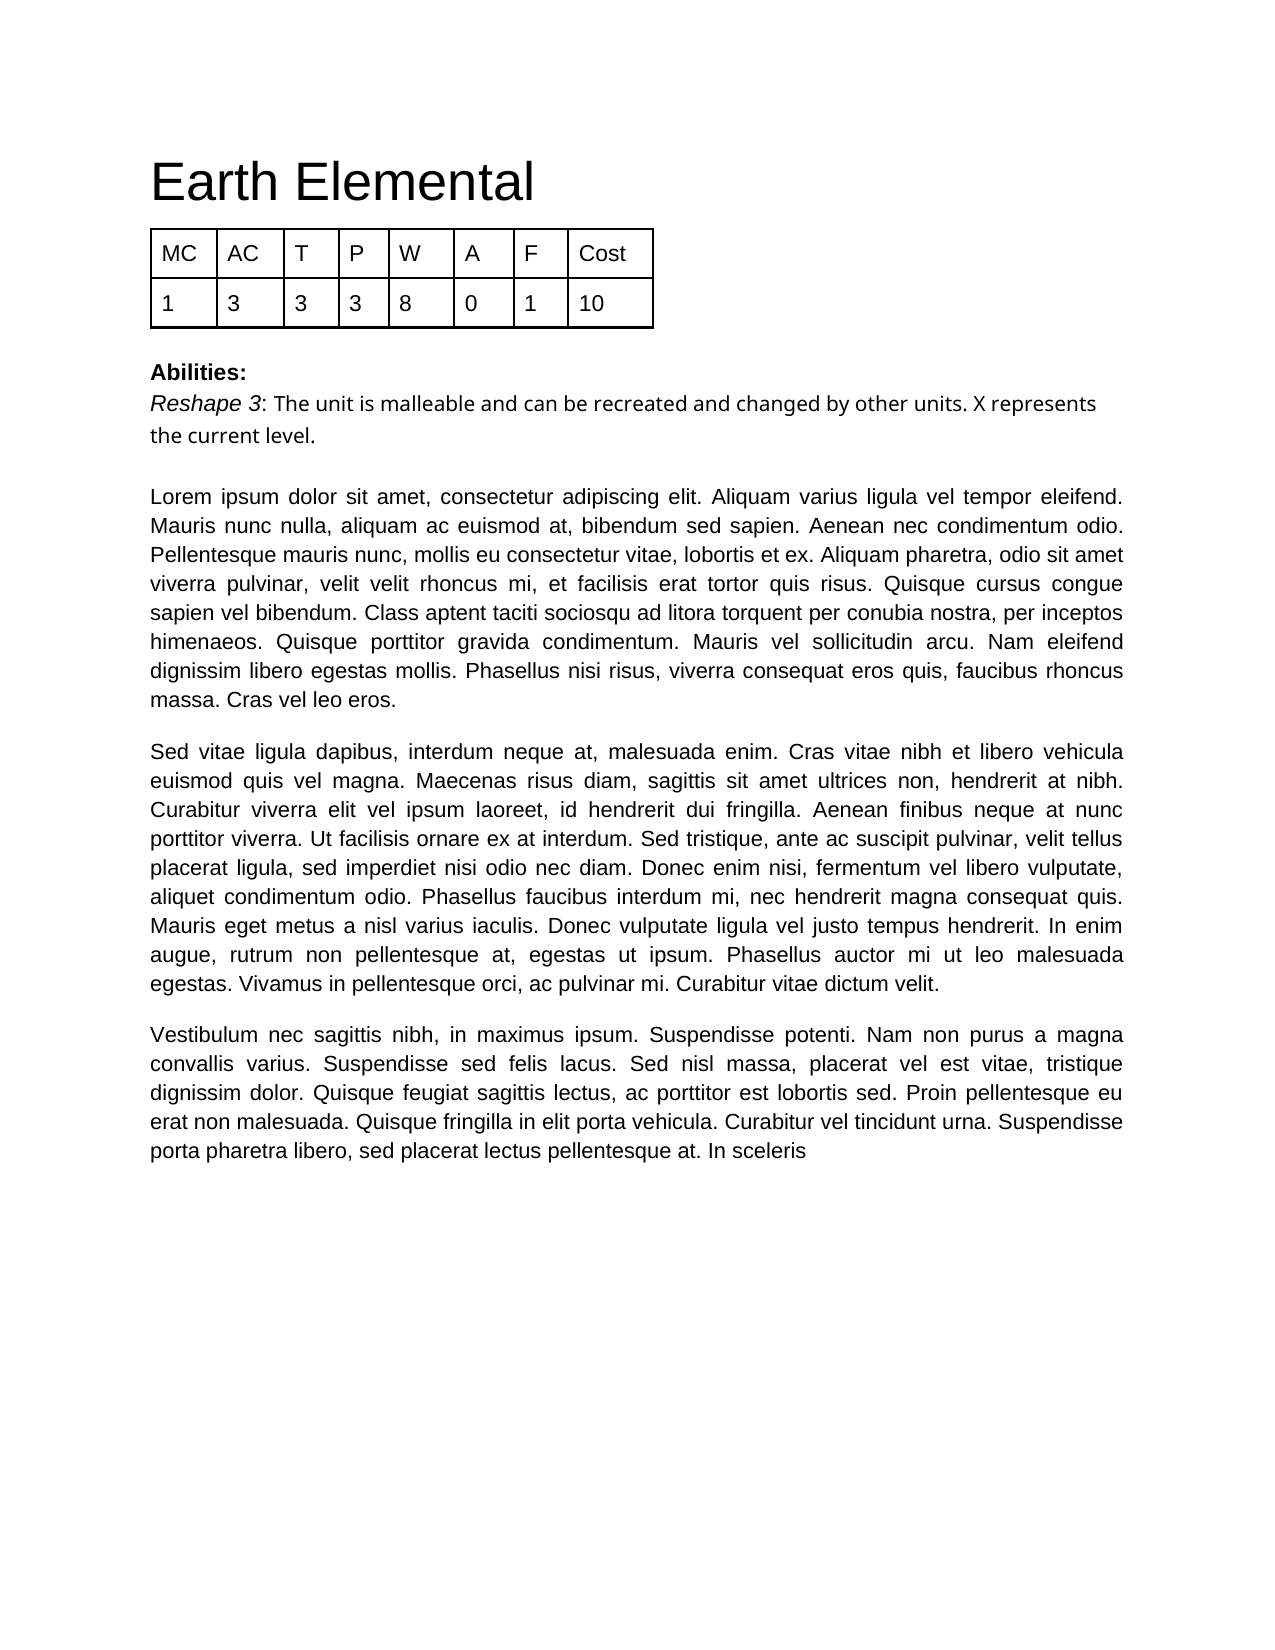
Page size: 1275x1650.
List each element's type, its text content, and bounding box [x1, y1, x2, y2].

table_header W [390, 230, 453, 277]
table_header AC [218, 230, 283, 277]
text Vestibulum nec sagittis nibh, in maximus ipsum. Suspendisse potenti. Nam non purus a magna convallis varius. Suspendisse sed felis lacus. Sed nisl massa, placerat vel est vitae, tristique dignissim dolor. Quisque feugiat sagittis lectus, ac porttitor est lobortis sed. Proin pellentesque eu erat non malesuada. Quisque fringilla in elit porta vehicula. Curabitur vel tincidunt urna. Suspendisse porta pharetra libero, sed placerat lectus pellentesque at. In sceleris [150, 1022, 1125, 1163]
text Abilities: [150, 359, 1125, 385]
table_header T [285, 230, 338, 277]
text Sed vitae ligula dapibus, interdum neque at, malesuada enim. Cras vitae nibh et libero vehicula euismod quis vel magna. Maecenas risus diam, sagittis sit amet ultrices non, hendrerit at nibh. Curabitur viverra elit vel ipsum laoreet, id hendrerit dui fringilla. Aenean finibus neque at nunc porttitor viverra. Ut facilisis ornare ex at interdum. Sed tristique, ante ac suscipit pulvinar, velit tellus placerat ligula, sed imperdiet nisi odio nec diam. Donec enim nisi, fermentum vel libero vulputate, aliquet condimentum odio. Phasellus faucibus interdum mi, nec hendrerit magna consequat quis. Mauris eget metus a nisl varius iaculis. Donec vulputate ligula vel justo tempus hendrerit. In enim augue, rutrum non pellentesque at, egestas ut ipsum. Phasellus auctor mi ut leo malesuada egestas. Vivamus in pellentesque orci, ac pulvinar mi. Curabitur vitae dictum velit. [150, 739, 1125, 996]
table_cell 1 [515, 279, 567, 326]
table_cell 0 [455, 279, 513, 326]
table_cell 3 [285, 279, 338, 326]
table_header MC [152, 230, 216, 277]
table_header A [455, 230, 513, 277]
table_header P [340, 230, 388, 277]
table_cell 3 [218, 279, 283, 326]
table_cell 8 [390, 279, 453, 326]
table_cell 1 [152, 279, 216, 326]
text Lorem ipsum dolor sit amet, consectetur adipiscing elit. Aliquam varius ligula vel tempor eleifend. Mauris nunc nulla, aliquam ac euismod at, bibendum sed sapien. Aenean nec condimentum odio. Pellentesque mauris nunc, mollis eu consectetur vitae, lobortis et ex. Aliquam pharetra, odio sit amet viverra pulvinar, velit velit rhoncus mi, et facilisis erat tortor quis risus. Quisque cursus congue sapien vel bibendum. Class aptent taciti sociosqu ad litora torquent per conubia nostra, per inceptos himenaeos. Quisque porttitor gravida condimentum. Mauris vel sollicitudin arcu. Nam eleifend dignissim libero egestas mollis. Phasellus nisi risus, viverra consequat eros quis, faucibus rhoncus massa. Cras vel leo eros. [150, 484, 1125, 712]
table_cell 10 [569, 279, 652, 326]
table_header Cost [569, 230, 652, 277]
title Earth Elemental [150, 150, 1125, 212]
text Reshape 3: The unit is malleable and can be recreated and changed by other units. X represents the current level. [150, 389, 1125, 450]
table_cell 3 [340, 279, 388, 326]
table_header F [515, 230, 567, 277]
